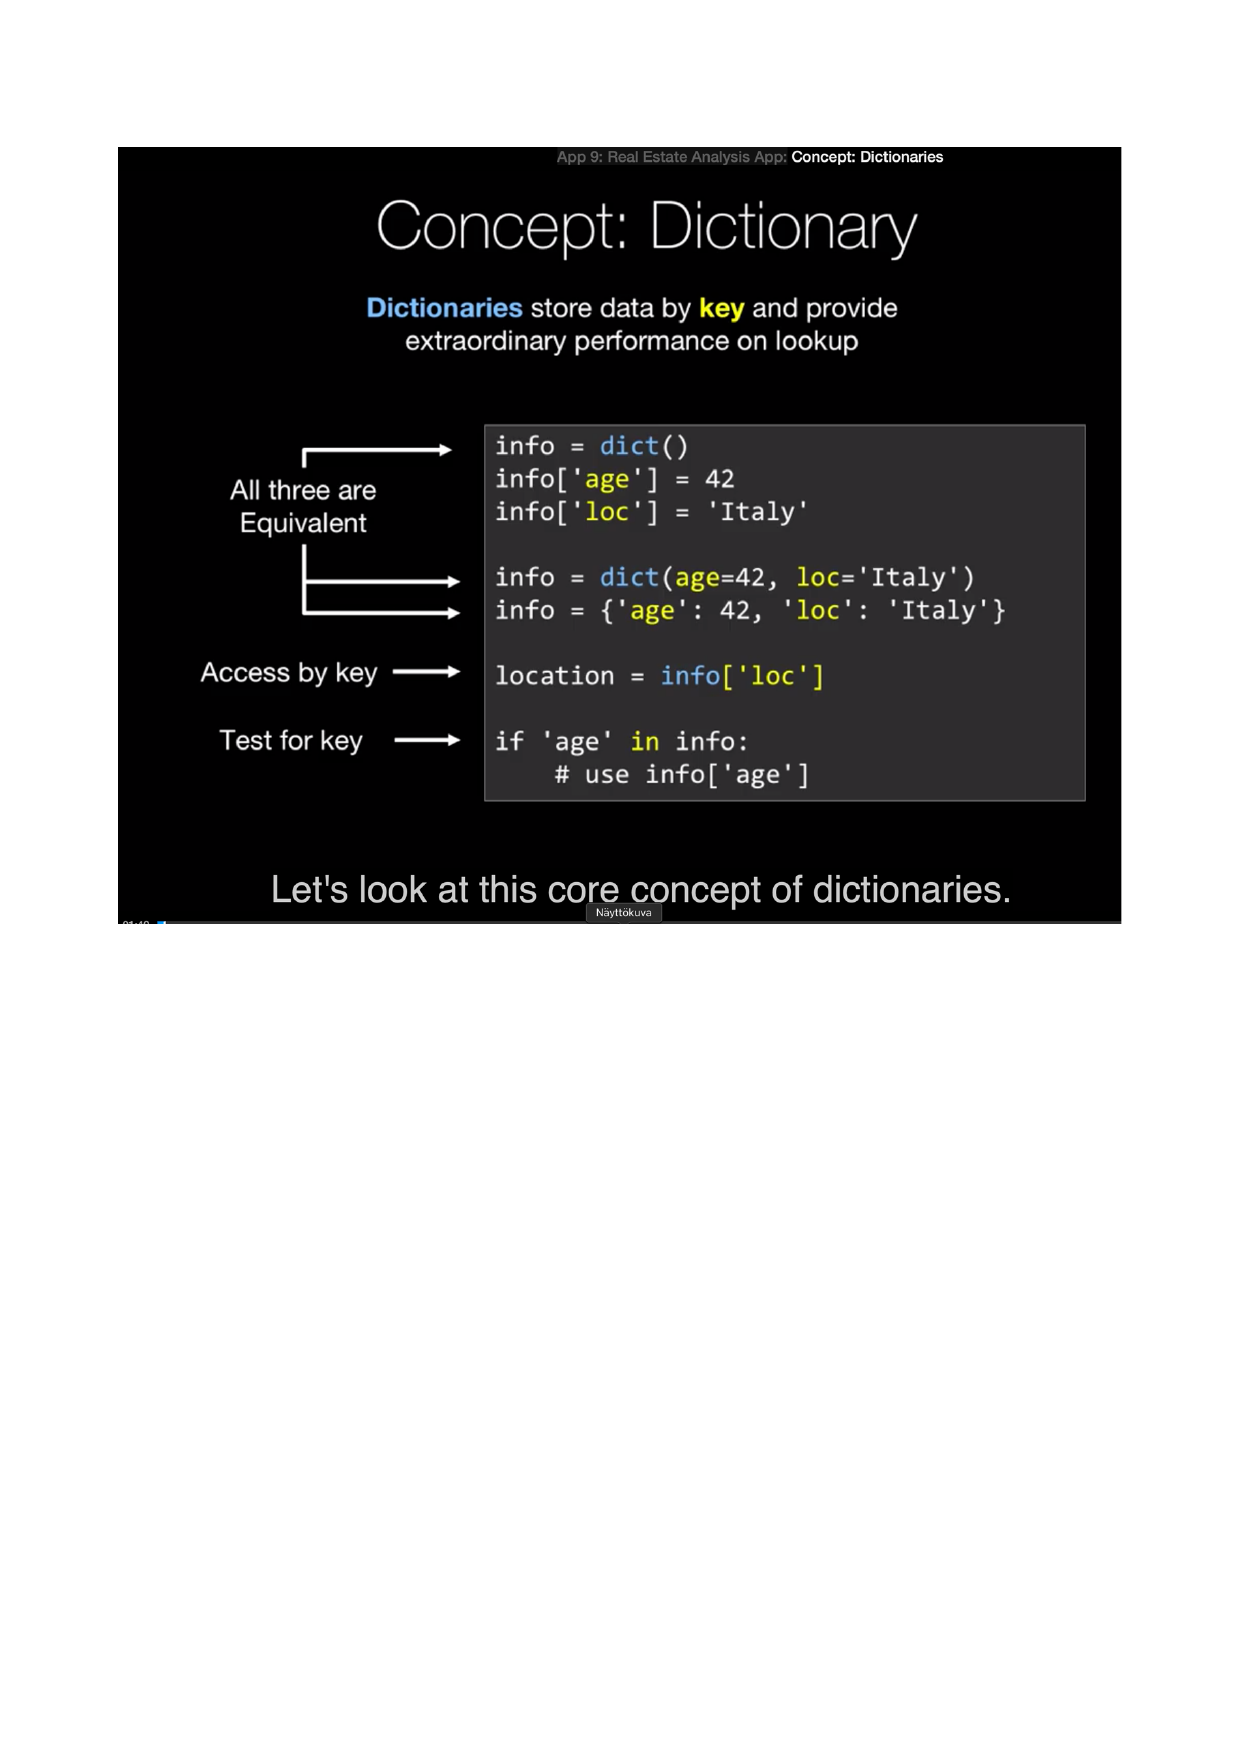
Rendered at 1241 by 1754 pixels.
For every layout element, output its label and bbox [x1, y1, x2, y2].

picture [118, 147, 1122, 924]
